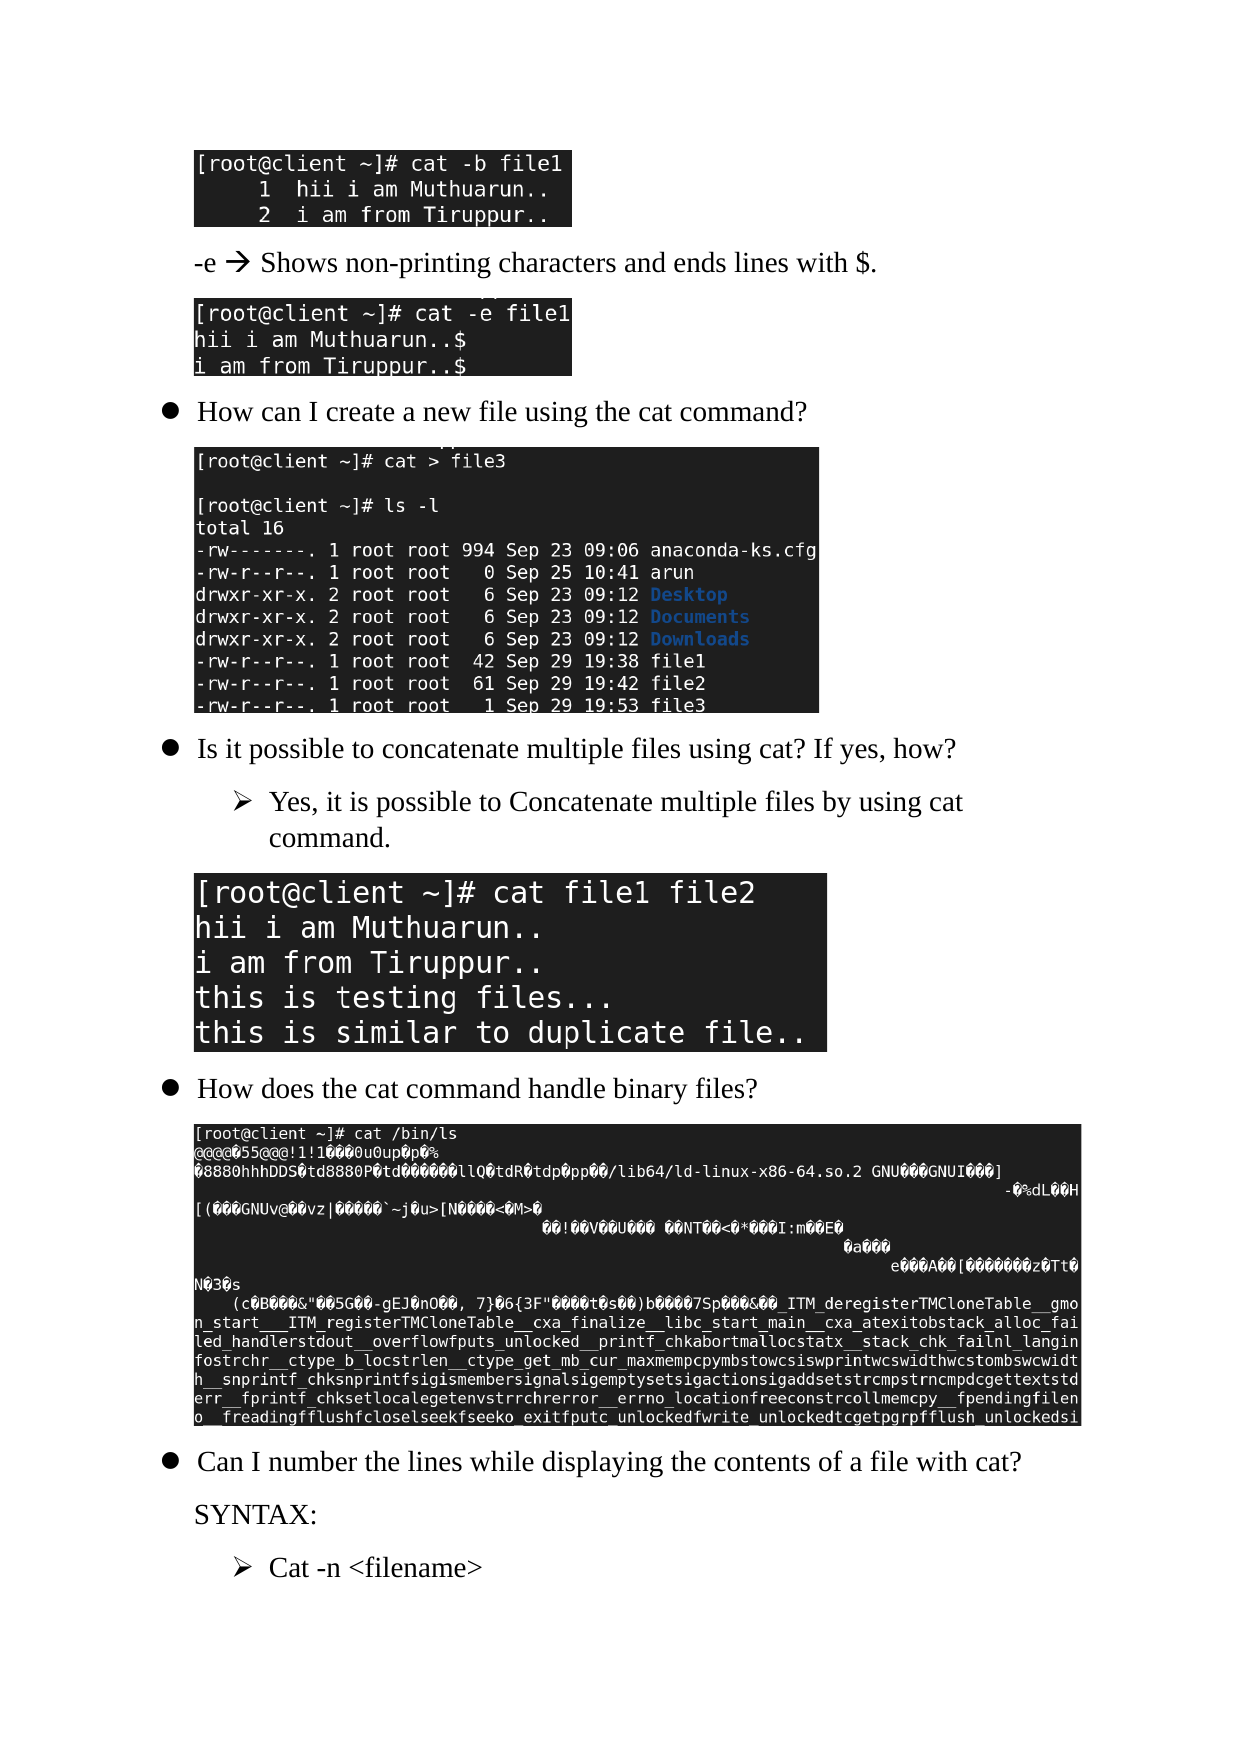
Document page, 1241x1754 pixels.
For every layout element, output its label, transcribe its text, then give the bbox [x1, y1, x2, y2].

list Cat -n <filename> [231, 1550, 1090, 1583]
list Can I number the lines while displaying the contents of a file with cat? [159, 1444, 1090, 1478]
picture [193, 447, 820, 713]
text SYNTAX: [194, 1497, 1090, 1531]
picture [193, 298, 572, 376]
list Yes, it is possible to Concatenate multiple files by using cat command. [231, 784, 1090, 854]
text -e Shows non-printing characters and ends lines with $. [194, 245, 1090, 279]
picture [193, 150, 572, 227]
list Is it possible to concatenate multiple files using cat? If yes, how? [159, 731, 1090, 765]
picture [193, 873, 828, 1052]
picture [193, 1124, 1082, 1426]
list How can I create a new file using the cat command? [159, 394, 1090, 428]
list How does the cat command handle binary files? [159, 1071, 1090, 1105]
